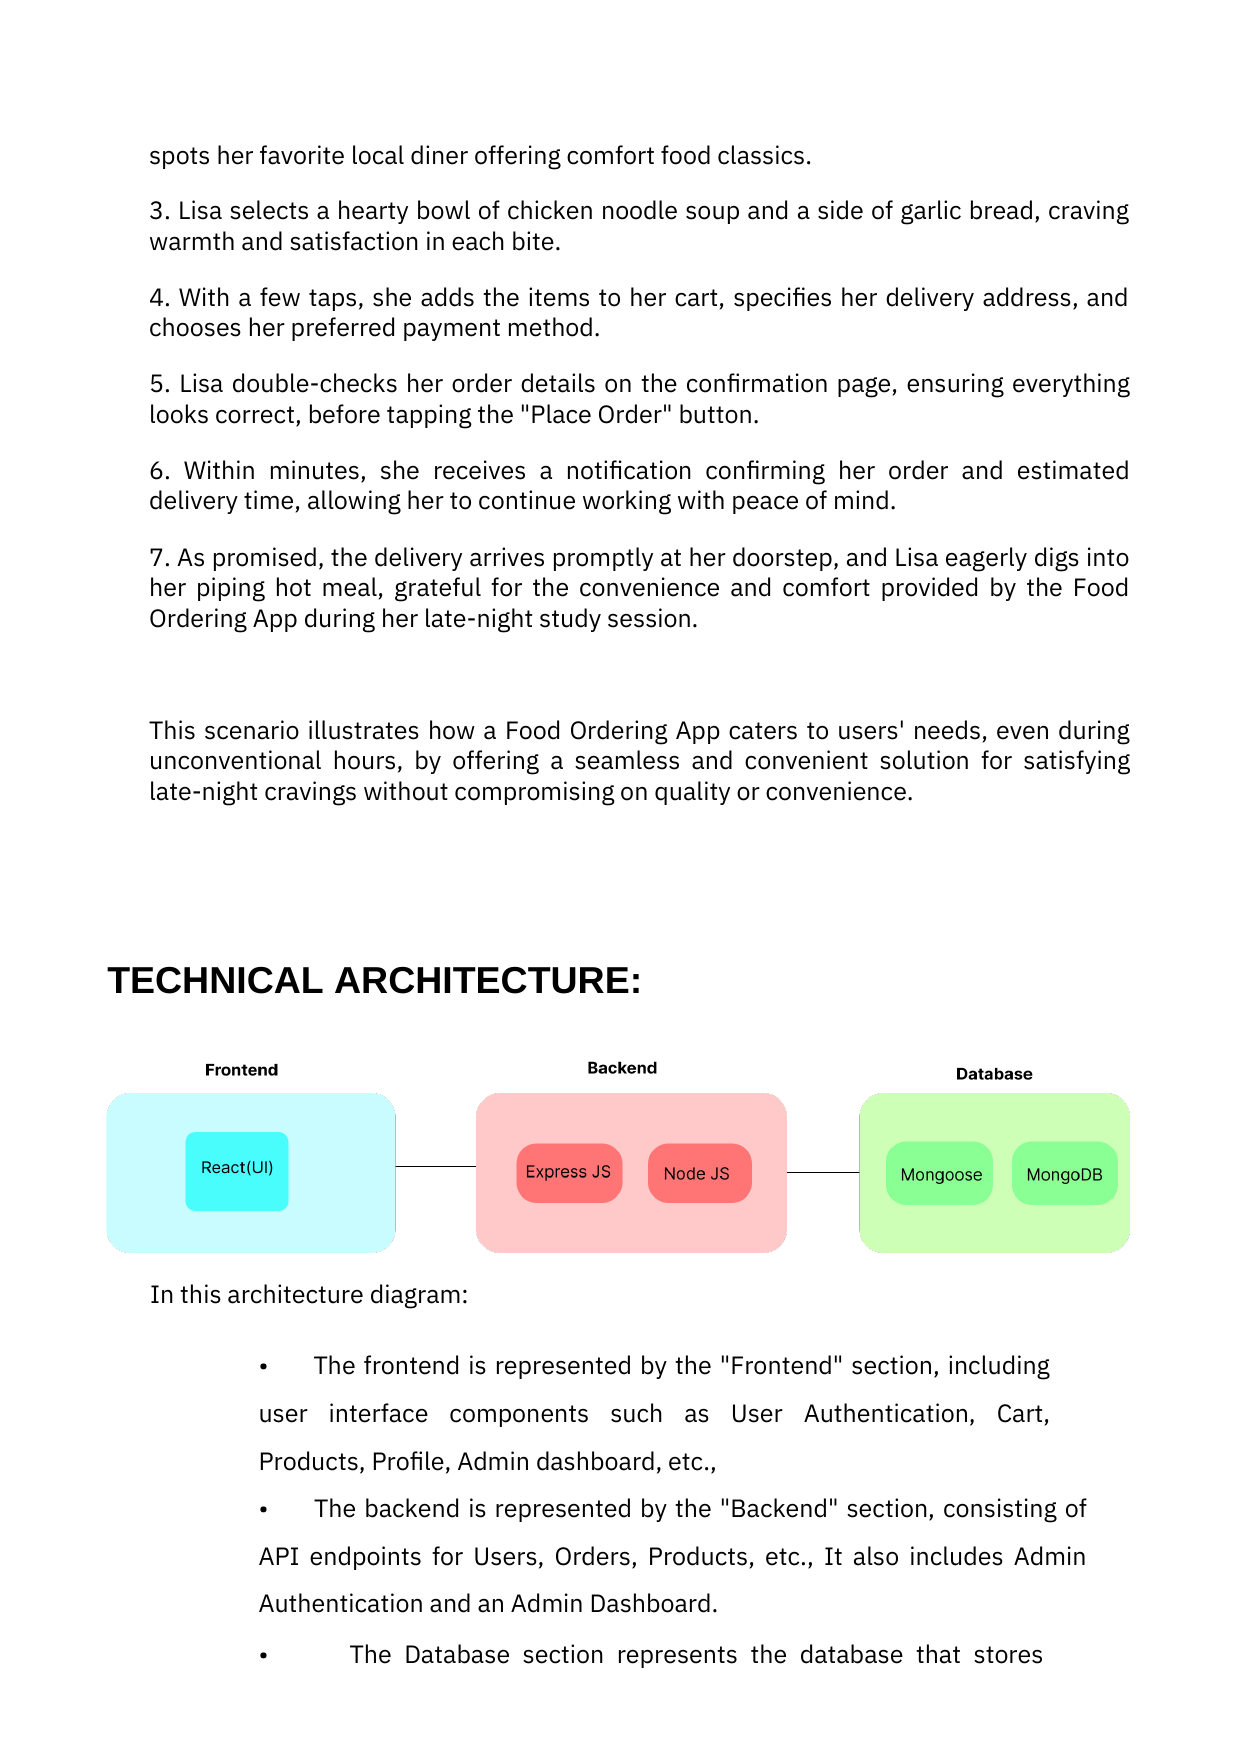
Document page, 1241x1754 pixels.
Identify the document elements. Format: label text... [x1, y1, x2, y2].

text 5. Lisa double-checks her order details on the confirmation page, ensuring everything looks correct, before tapping the "Place Order" button. [149, 368, 1131, 430]
text 6. Within minutes, she receives a notification confirming her order and estimated delivery time, allowing her to continue working with peace of mind. [149, 455, 1131, 517]
text 3. Lisa selects a hearty bowl of chicken noodle soup and a side of garlic bread, craving warmth and satisfaction in each bite. [149, 195, 1131, 257]
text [149, 139, 1131, 170]
text This scenario illustrates how a Food Ordering App caters to users' needs, even during unconventional hours, by offering a seamless and convenient solution for satisfying late-night cravings without compromising on quality or convenience. [149, 714, 1131, 807]
text 7. As promised, the delivery arrives promptly at her doorstep, and Lisa eagerly digs into her piping hot meal, grateful for the convenience and comfort provided by the Food Ordering App during her late-night study session. [149, 541, 1131, 634]
picture [106, 1061, 1130, 1253]
text • The frontend is represented by the "Frontend" section, including user interface components such as User Authentication, Cart, Products, Profile, Admin dashboard, etc., [258, 1349, 1051, 1477]
text • The backend is represented by the "Backend" section, consisting of API endpoints for Users, Orders, Products, etc., It also includes Admin Authentication and an Admin Dashboard. [258, 1492, 1088, 1619]
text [258, 1638, 1044, 1670]
subtitle TECHNICAL ARCHITECTURE: [107, 958, 1130, 1001]
text 4. With a few taps, she adds the items to her cart, specifies her delivery address, and chooses her preferred payment method. [149, 282, 1131, 343]
text In this architecture diagram: [150, 1278, 1130, 1310]
